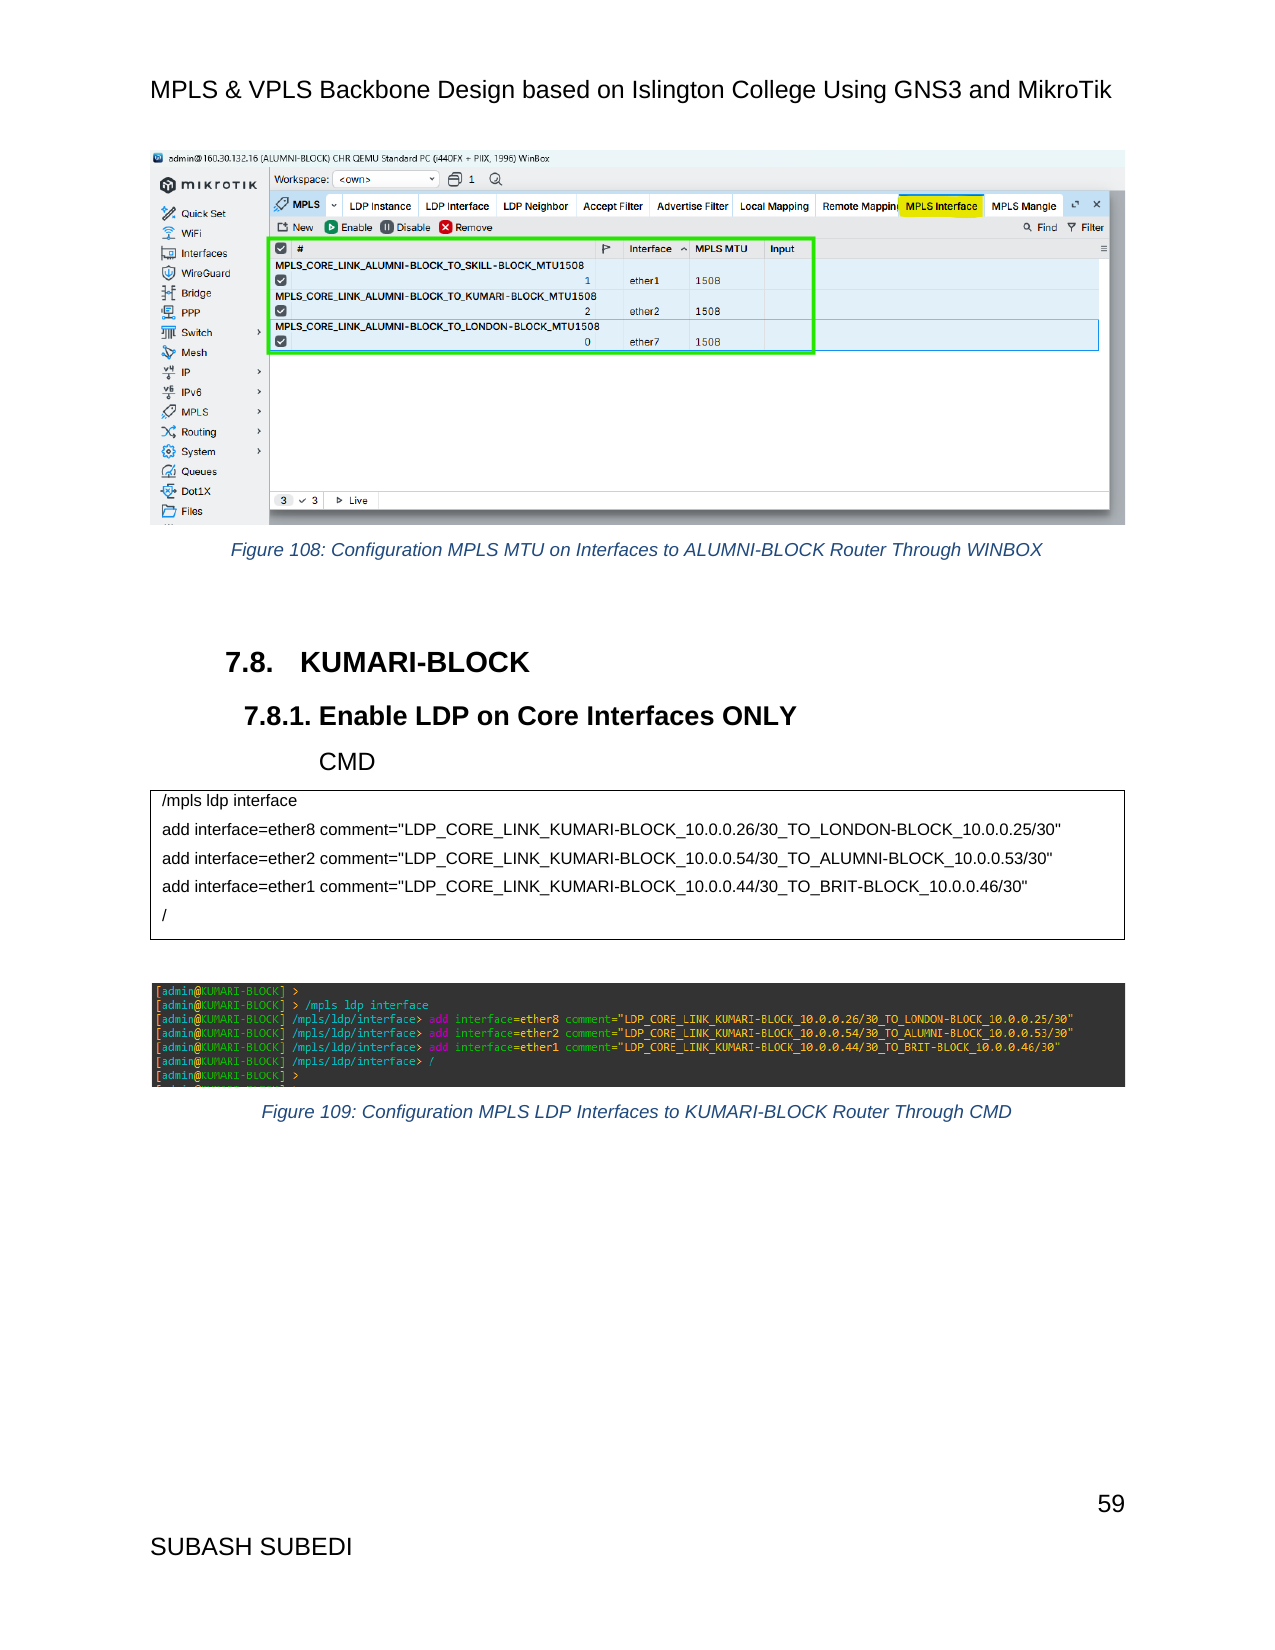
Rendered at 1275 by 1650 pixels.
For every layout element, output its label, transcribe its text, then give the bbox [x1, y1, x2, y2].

text CMD [319, 747, 1125, 776]
picture [150, 983, 1125, 1087]
picture [150, 150, 1125, 525]
table_header /mpls ldp interface add interface=ether8 comment="LDP_CORE_LINK_KUMARI-BLOCK_10.0.0.26/30_TO_LONDON-BLOCK_10.0.0.25/30" add interface=ether2 comment="LDP_CORE_LINK_KUMARI-BLOCK_10.0.0.54/30_TO_ALUMNI-BLOCK_10.0.0.53/30" add interface=ether1 comment="LDP_CORE_LINK_KUMARI-BLOCK_10.0.0.44/30_TO_BRIT-BLOCK_10.0.0.46/30" / [151, 791, 1124, 939]
text Figure 109: Configuration MPLS LDP Interfaces to KUMARI-BLOCK Router Through CMD [150, 1101, 1125, 1123]
subtitle Enable LDP on Core Interfaces ONLY [244, 700, 1125, 731]
text Figure 108: Configuration MPLS MTU on Interfaces to ALUMNI-BLOCK Router Through WINBOX [150, 539, 1125, 561]
subtitle KUMARI-BLOCK [225, 645, 1125, 679]
